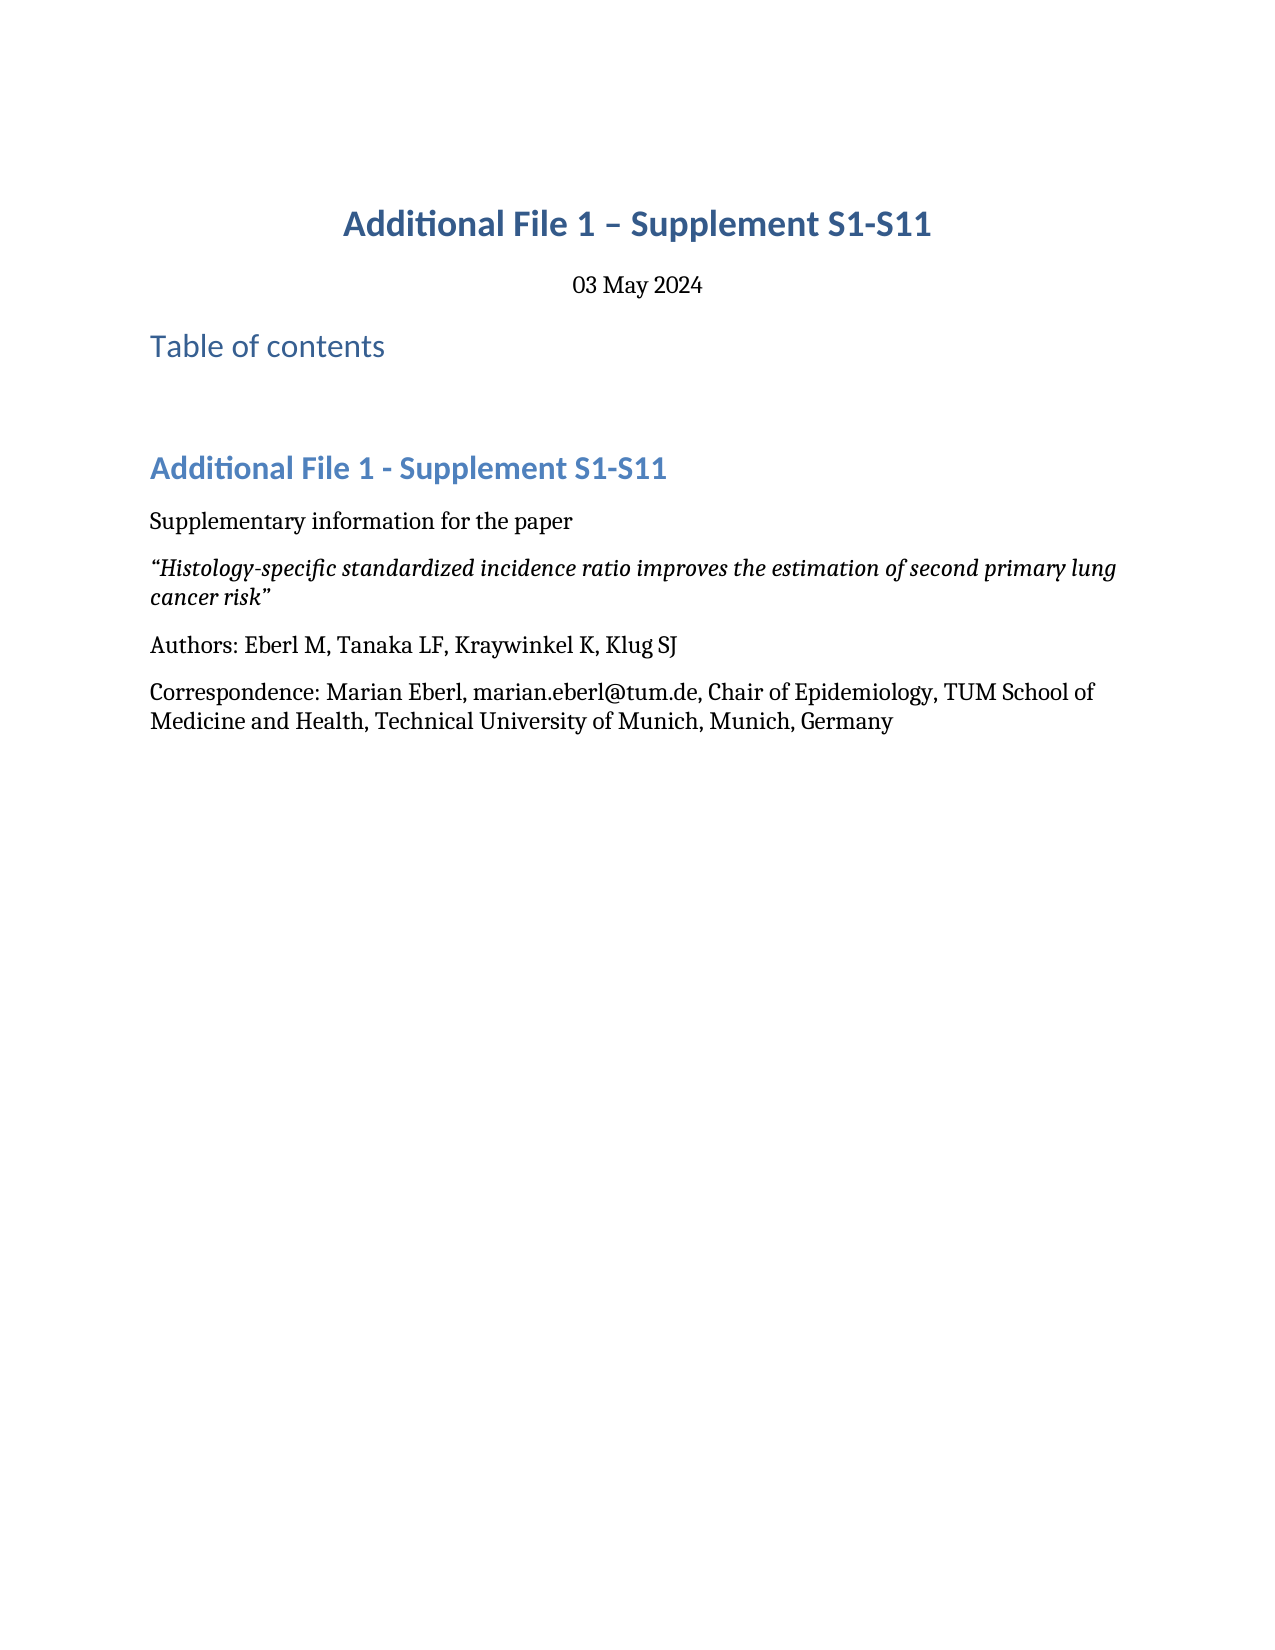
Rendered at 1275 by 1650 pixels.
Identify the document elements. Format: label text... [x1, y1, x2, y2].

text “Histology-specific standardized incidence ratio improves the estimation of second primary lung cancer risk” [150, 554, 1125, 612]
text Correspondence: Marian Eberl, marian.eberl@tum.de, Chair of Epidemiology, TUM School of Medicine and Health, Technical University of Munich, Munich, Germany [150, 678, 1125, 736]
text 03 May 2024 [150, 271, 1125, 299]
subtitle Additional File 1 - Supplement S1-S11 [150, 447, 1125, 488]
text Authors: Eberl M, Tanaka LF, Kraywinkel K, Klug SJ [150, 631, 1125, 659]
title Additional File 1 – Supplement S1-S11 [150, 200, 1125, 246]
text Supplementary information for the paper [150, 507, 1125, 536]
